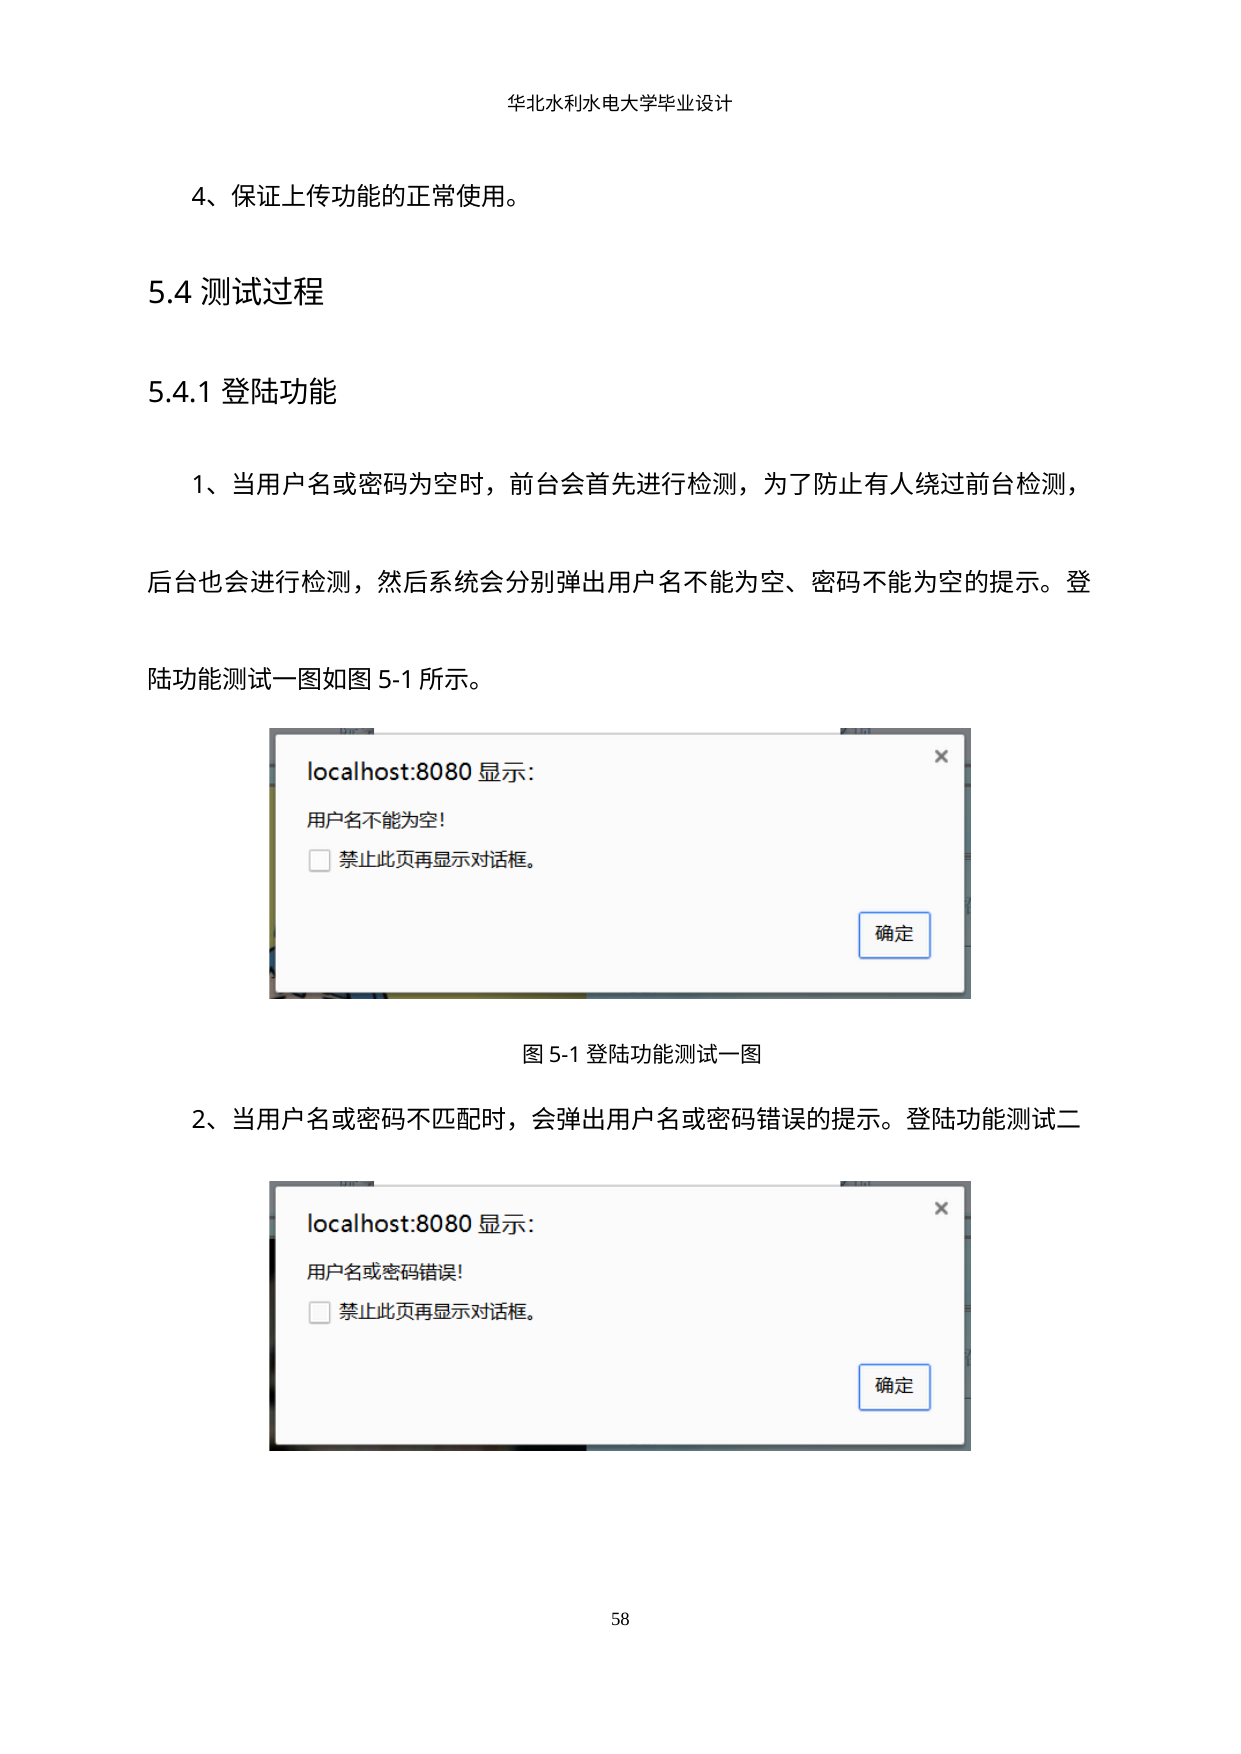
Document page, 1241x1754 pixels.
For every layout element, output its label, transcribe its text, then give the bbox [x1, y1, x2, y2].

subtitle 5.4.1 登陆功能 [148, 358, 1092, 423]
picture [269, 1181, 971, 1451]
subtitle 5.4 测试过程 [148, 258, 1092, 323]
text 1、当用户名或密码为空时，前台会首先进行检测，为了防止有人绕过前台检测，后台也会进行检测，然后系统会分别弹出用户名不能为空、密码不能为空的提示。登陆功能测试一图如图5-1所示。 [148, 450, 1092, 710]
text 4、保证上传功能的正常使用。 [191, 162, 1092, 227]
picture [269, 728, 971, 999]
text 2、当用户名或密码不匹配时，会弹出用户名或密码错误的提示。登陆功能测试二图如图5-2所示。 [148, 1085, 1092, 1150]
